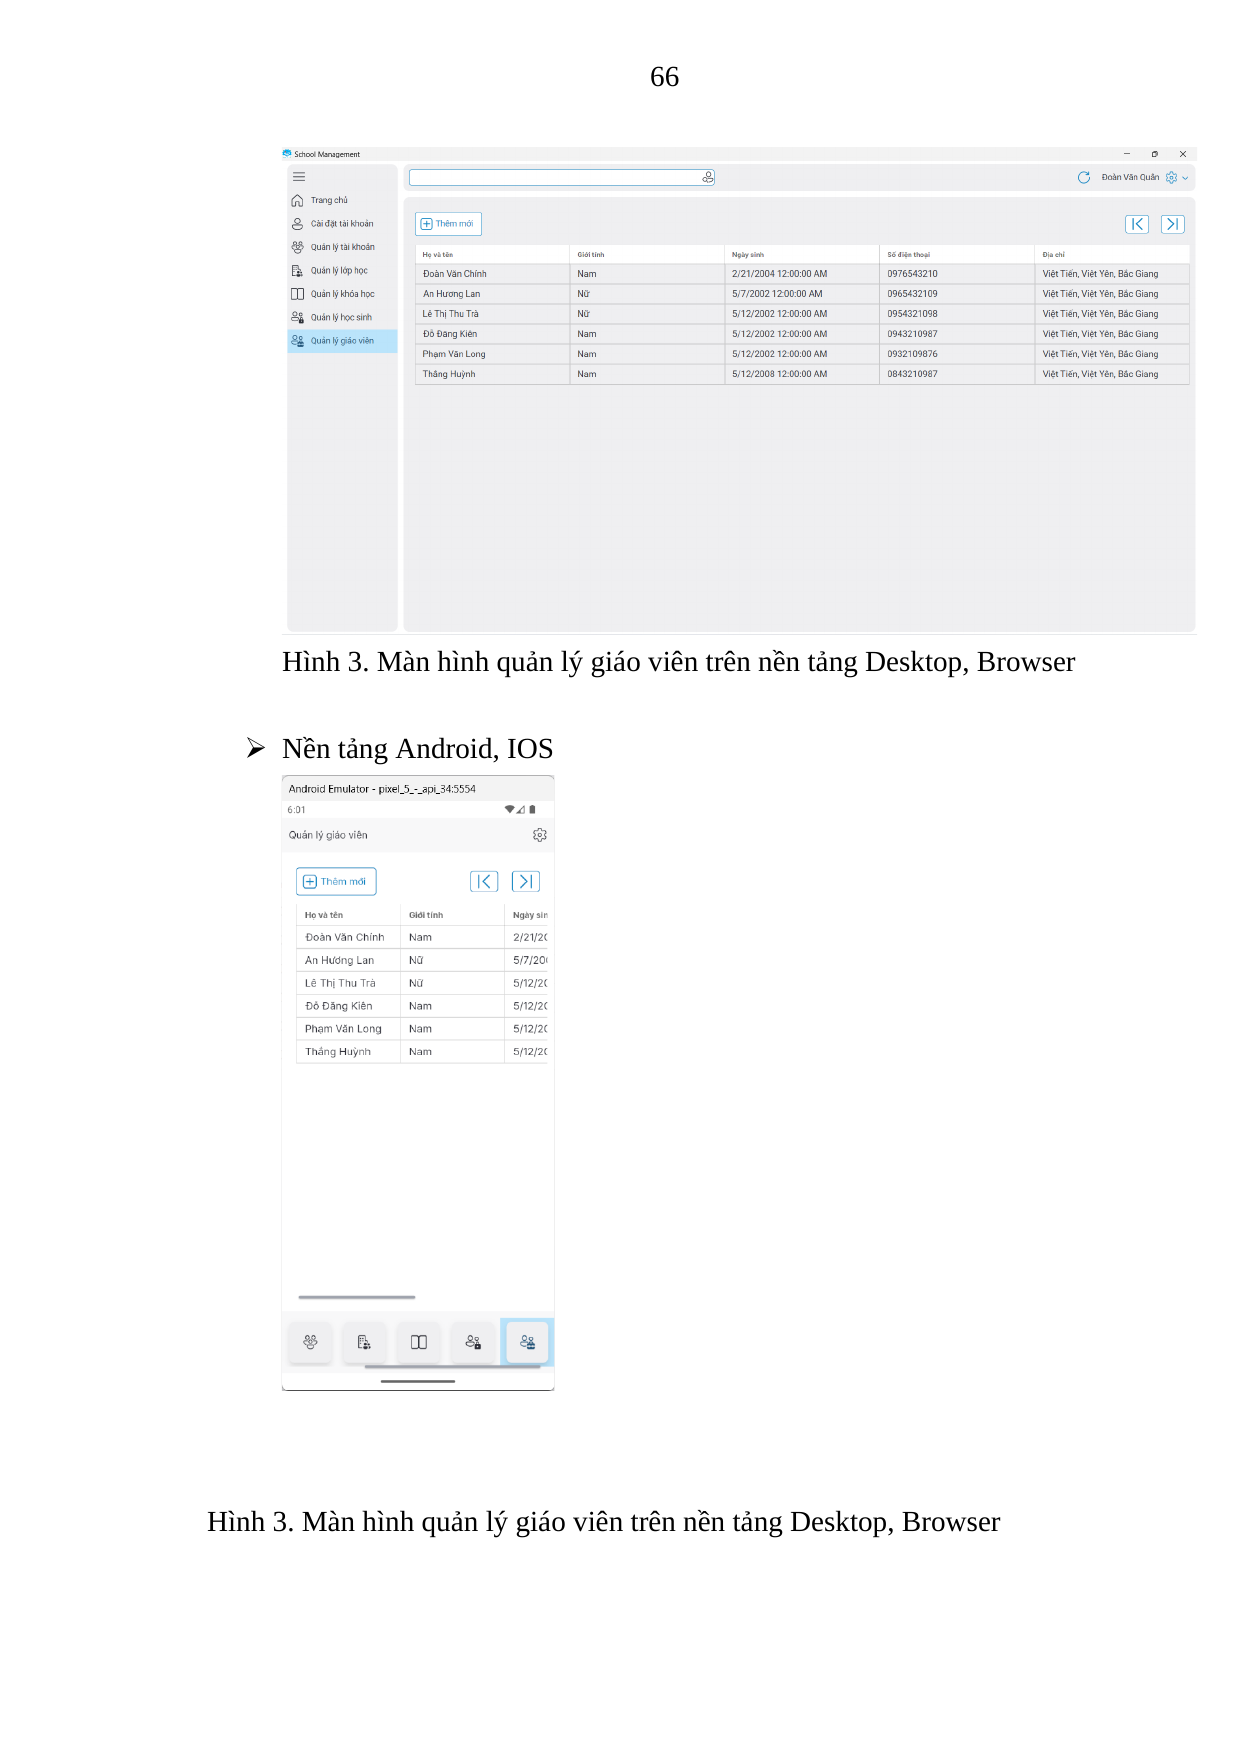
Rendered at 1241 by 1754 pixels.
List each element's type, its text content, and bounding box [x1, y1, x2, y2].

picture [281, 775, 555, 1391]
list Nền tảng Android, IOS [244, 732, 1122, 765]
text Hình 3. Màn hình quản lý giáo viên trên nền tảng Desktop, Browser [207, 1504, 1122, 1537]
picture [281, 147, 1198, 635]
list Hình 3. Màn hình quản lý giáo viên trên nền tảng Desktop, Browser [282, 644, 1122, 678]
